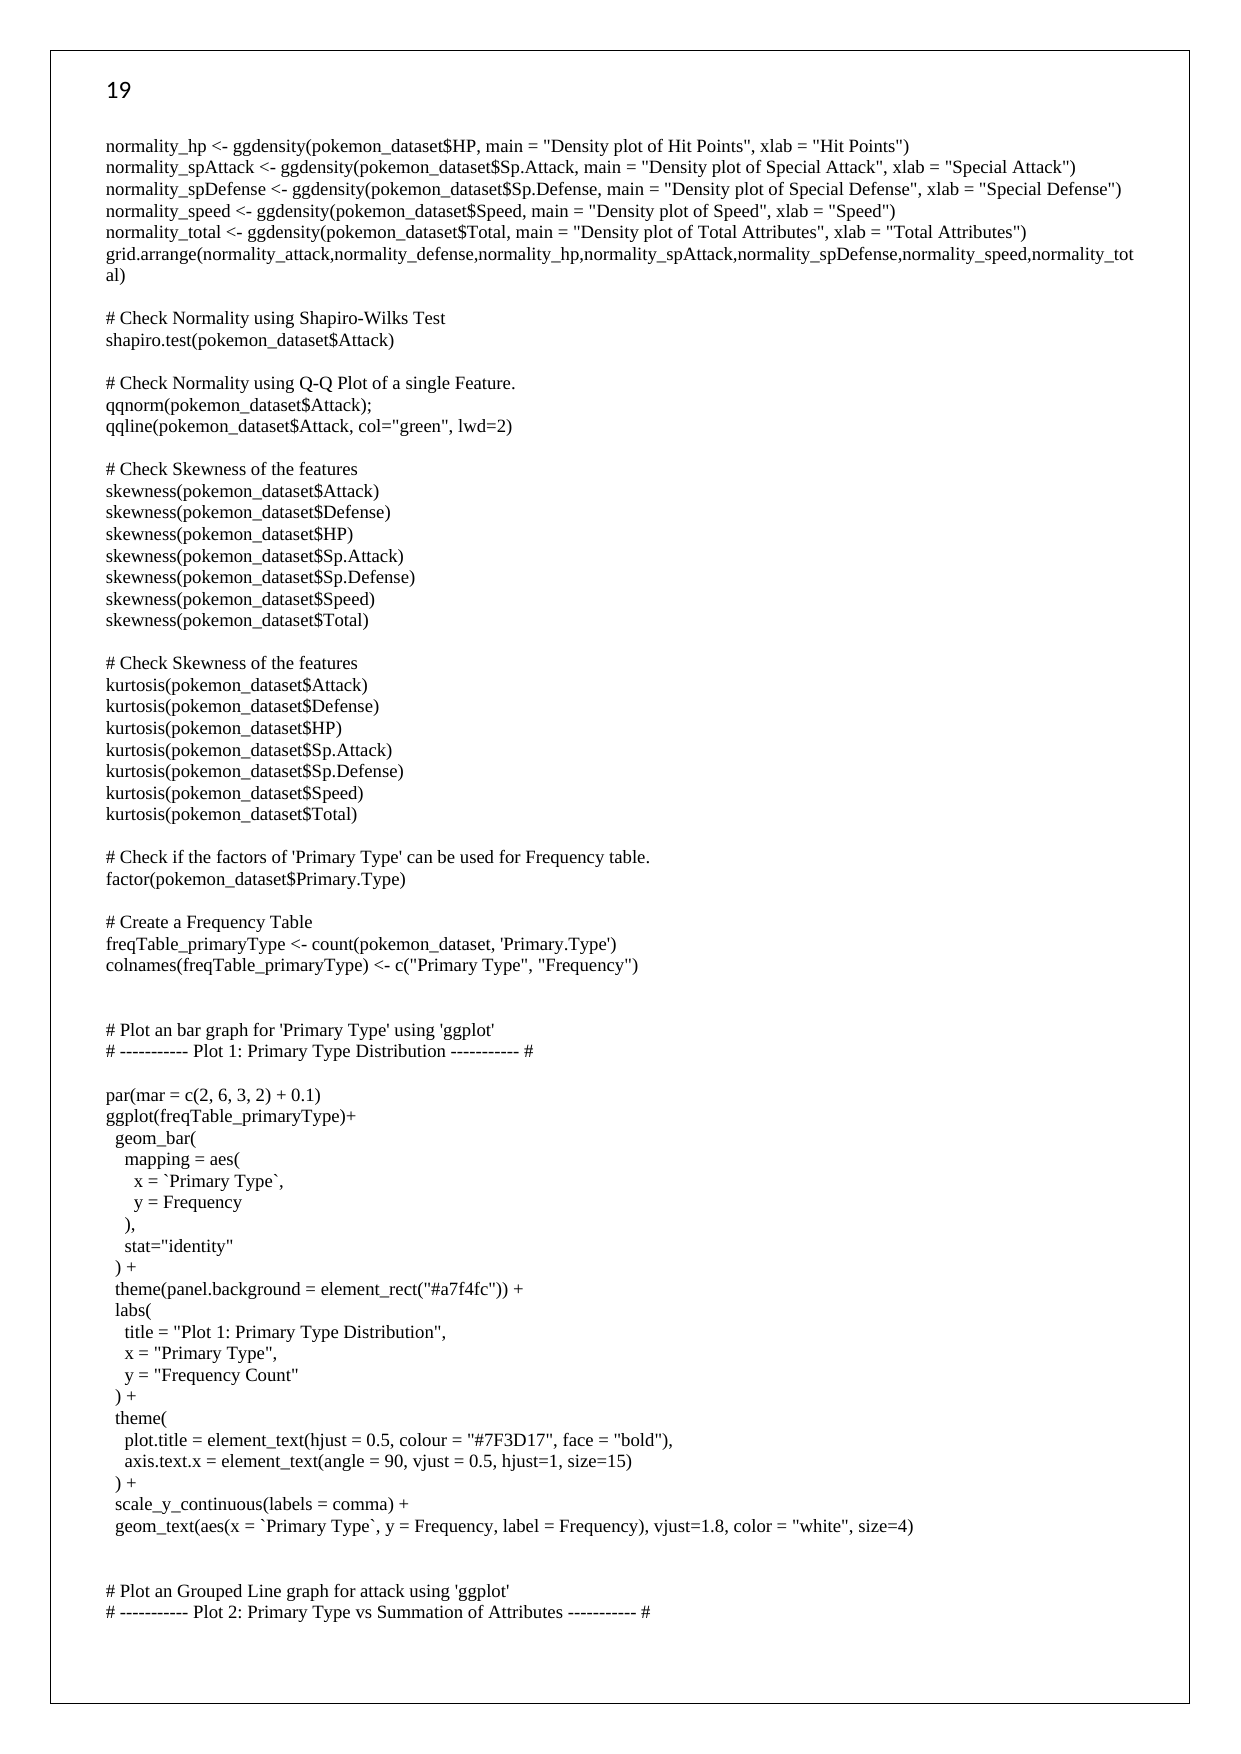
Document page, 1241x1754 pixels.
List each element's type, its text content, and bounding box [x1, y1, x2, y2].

text theme(panel.background = element_rect("#a7f4fc")) + [106, 1278, 1139, 1299]
text kurtosis(pokemon_dataset$Sp.Defense) [106, 760, 1139, 782]
text theme( [106, 1407, 1139, 1428]
text ), [106, 1213, 1139, 1234]
text # Check Skewness of the features [106, 458, 1139, 480]
text scale_y_continuous(labels = comma) + [106, 1493, 1139, 1515]
text plot.title = element_text(hjust = 0.5, colour = "#7F3D17", face = "bold"), [106, 1428, 1139, 1450]
text grid.arrange(normality_attack,normality_defense,normality_hp,normality_spAttack,normality_spDefense,normality_speed,normality_total) [106, 243, 1139, 286]
text ) + [106, 1256, 1139, 1278]
text kurtosis(pokemon_dataset$HP) [106, 717, 1139, 738]
text kurtosis(pokemon_dataset$Defense) [106, 695, 1139, 717]
text # Plot an bar graph for 'Primary Type' using 'ggplot' [106, 1019, 1139, 1040]
text x = "Primary Type", [106, 1342, 1139, 1364]
text factor(pokemon_dataset$Primary.Type) [106, 868, 1139, 889]
text # Plot an Grouped Line graph for attack using 'ggplot' [106, 1579, 1139, 1601]
text y = Frequency [106, 1191, 1139, 1213]
text freqTable_primaryType <- count(pokemon_dataset, 'Primary.Type') [106, 933, 1139, 954]
text ) + [106, 1385, 1139, 1407]
text # ----------- Plot 2: Primary Type vs Summation of Attributes ----------- # [106, 1601, 1139, 1623]
text # ----------- Plot 1: Primary Type Distribution ----------- # [106, 1040, 1139, 1062]
text shapiro.test(pokemon_dataset$Attack) [106, 329, 1139, 350]
text skewness(pokemon_dataset$Attack) [106, 480, 1139, 501]
text kurtosis(pokemon_dataset$Speed) [106, 782, 1139, 803]
text skewness(pokemon_dataset$Defense) [106, 501, 1139, 523]
text y = "Frequency Count" [106, 1364, 1139, 1385]
text labs( [106, 1299, 1139, 1321]
text normality_spAttack <- ggdensity(pokemon_dataset$Sp.Attack, main = "Density plot of Special Attack", xlab = "Special Attack") [106, 156, 1139, 178]
text normality_total <- ggdensity(pokemon_dataset$Total, main = "Density plot of Total Attributes", xlab = "Total Attributes") [106, 221, 1139, 243]
text stat="identity" [106, 1234, 1139, 1256]
text kurtosis(pokemon_dataset$Attack) [106, 674, 1139, 695]
text colnames(freqTable_primaryType) <- c("Primary Type", "Frequency") [106, 954, 1139, 976]
text # Check Normality using Shapiro-Wilks Test [106, 307, 1139, 329]
text kurtosis(pokemon_dataset$Sp.Attack) [106, 738, 1139, 760]
text # Check if the factors of 'Primary Type' can be used for Frequency table. [106, 846, 1139, 868]
text mapping = aes( [106, 1148, 1139, 1170]
text # Create a Frequency Table [106, 911, 1139, 933]
text ) + [106, 1472, 1139, 1493]
text title = "Plot 1: Primary Type Distribution", [106, 1321, 1139, 1342]
text qqnorm(pokemon_dataset$Attack); [106, 393, 1139, 415]
text kurtosis(pokemon_dataset$Total) [106, 803, 1139, 825]
text x = `Primary Type`, [106, 1170, 1139, 1191]
text normality_spDefense <- ggdensity(pokemon_dataset$Sp.Defense, main = "Density plot of Special Defense", xlab = "Special Defense") [106, 178, 1139, 199]
text ggplot(freqTable_primaryType)+ [106, 1105, 1139, 1127]
text geom_bar( [106, 1127, 1139, 1148]
text # Check Normality using Q-Q Plot of a single Feature. [106, 372, 1139, 393]
text qqline(pokemon_dataset$Attack, col="green", lwd=2) [106, 415, 1139, 437]
text skewness(pokemon_dataset$Speed) [106, 588, 1139, 609]
text par(mar = c(2, 6, 3, 2) + 0.1) [106, 1083, 1139, 1105]
text normality_hp <- ggdensity(pokemon_dataset$HP, main = "Density plot of Hit Points", xlab = "Hit Points") [106, 135, 1139, 156]
text # Check Skewness of the features [106, 652, 1139, 674]
text skewness(pokemon_dataset$Sp.Attack) [106, 544, 1139, 566]
text axis.text.x = element_text(angle = 90, vjust = 0.5, hjust=1, size=15) [106, 1450, 1139, 1472]
text normality_speed <- ggdensity(pokemon_dataset$Speed, main = "Density plot of Speed", xlab = "Speed") [106, 199, 1139, 221]
text geom_text(aes(x = `Primary Type`, y = Frequency, label = Frequency), vjust=1.8, color = "white", size=4) [106, 1515, 1139, 1536]
text skewness(pokemon_dataset$HP) [106, 523, 1139, 544]
text skewness(pokemon_dataset$Sp.Defense) [106, 566, 1139, 588]
text skewness(pokemon_dataset$Total) [106, 609, 1139, 631]
